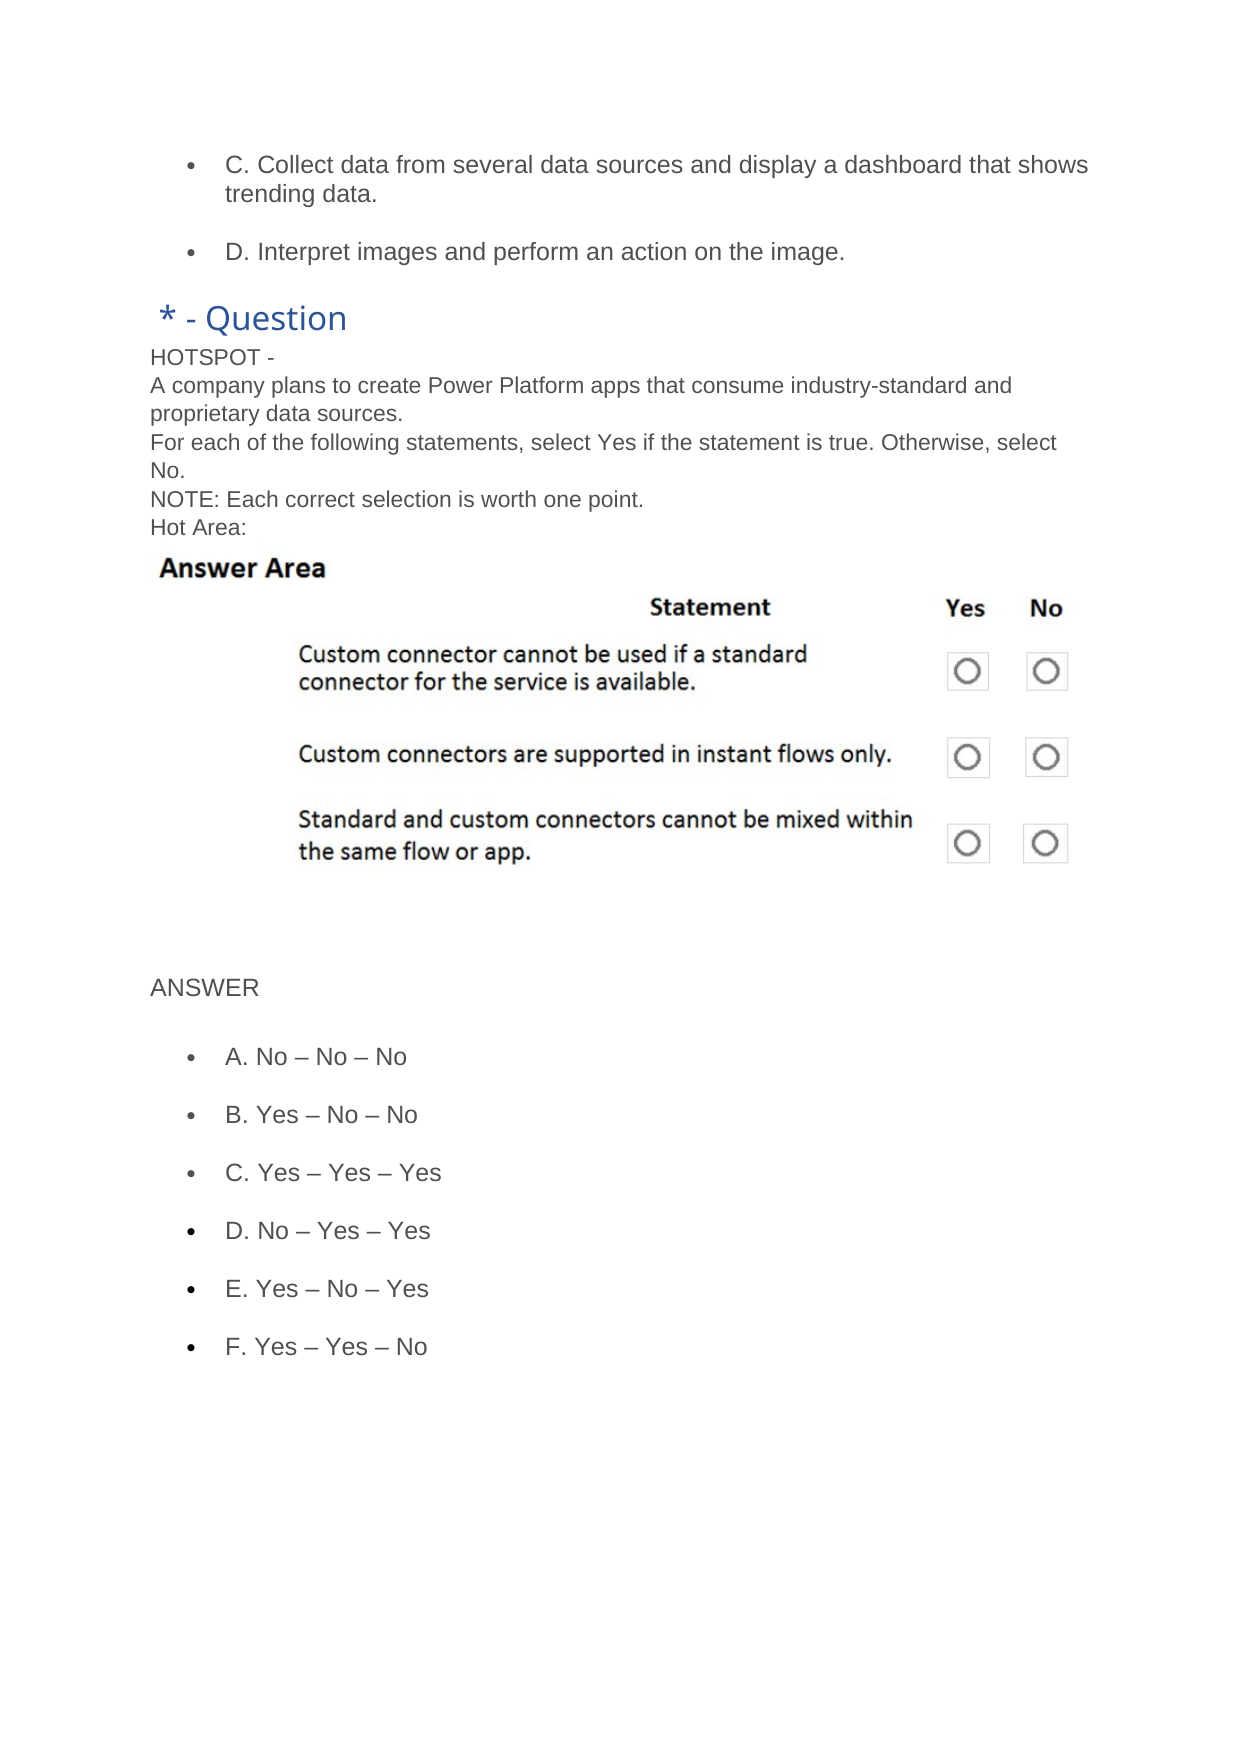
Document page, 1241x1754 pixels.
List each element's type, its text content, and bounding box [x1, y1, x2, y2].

list F. Yes – Yes – No [187, 1332, 1090, 1360]
list D. No – Yes – Yes [187, 1216, 1090, 1244]
list C. Collect data from several data sources and display a dashboard that shows trending data. [187, 150, 1090, 207]
list D. Interpret images and perform an action on the image. [187, 237, 1090, 265]
list B. Yes – No – No [187, 1100, 1090, 1129]
subtitle * - Question [150, 294, 1090, 340]
text HOTSPOT - A company plans to create Power Platform apps that consume industry-standard and proprietary data sources. For each of the following statements, select Yes if the statement is true. Otherwise, select No. NOTE: Each correct selection is worth one point. Hot Area: [150, 343, 1090, 542]
list E. Yes – No – Yes [187, 1274, 1090, 1302]
picture [150, 542, 1091, 885]
text ANSWER [150, 973, 1090, 1001]
list A. No – No – No [187, 1042, 1090, 1071]
list C. Yes – Yes – Yes [187, 1158, 1090, 1187]
